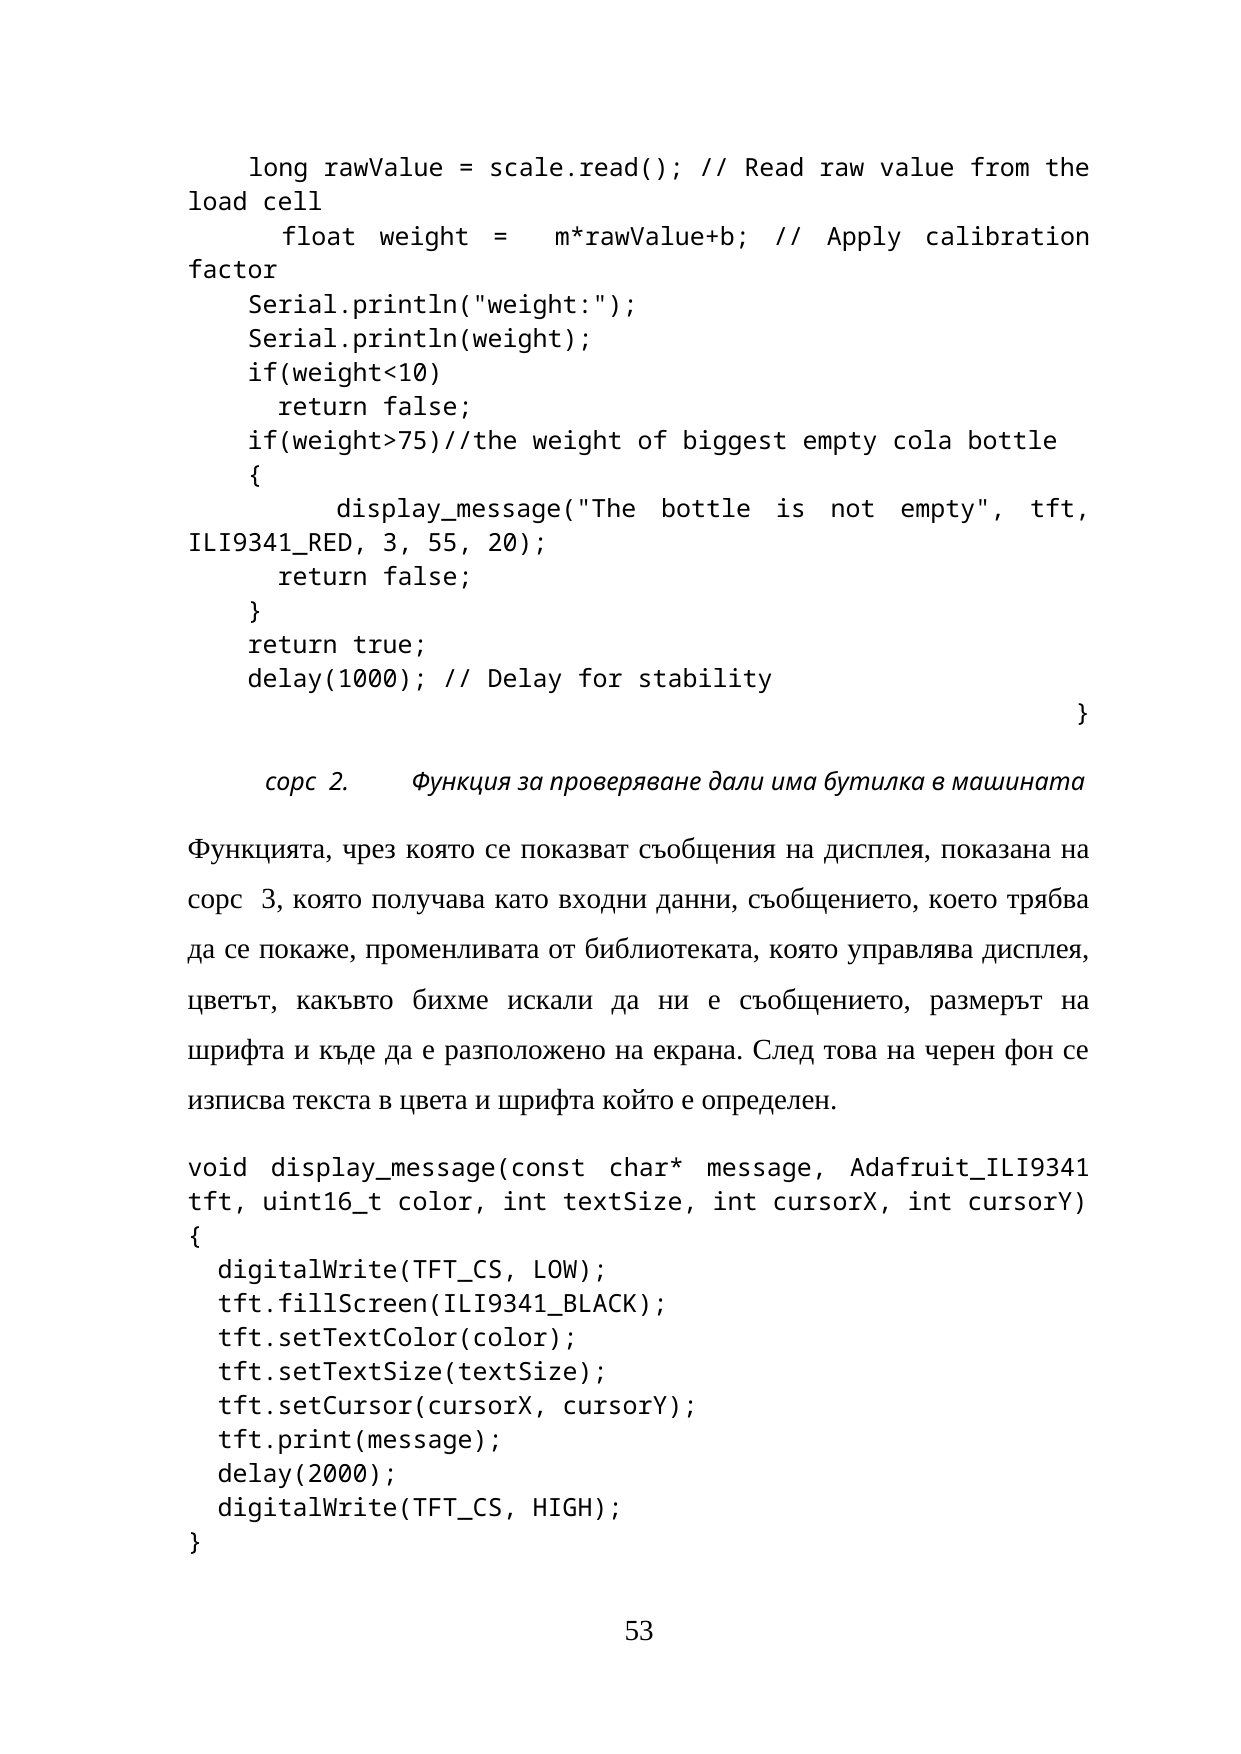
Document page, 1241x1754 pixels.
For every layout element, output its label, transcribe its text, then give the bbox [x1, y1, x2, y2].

text long rawValue = scale.read(); // Read raw value from the load cell [187, 150, 1090, 218]
text if(weight>75)//the weight of biggest empty cola bottle [187, 422, 1090, 457]
text tft.setCursor(cursorX, cursorY); [187, 1388, 1090, 1422]
text { [187, 1217, 1090, 1252]
text float weight = m*rawValue+b; // Apply calibration factor [187, 218, 1090, 286]
text } [187, 593, 1090, 627]
text return false; [187, 388, 1090, 422]
text } [187, 1524, 1090, 1558]
text { [187, 457, 1090, 491]
text Функция за проверяване дали има бутилка в машината [262, 763, 1090, 797]
text Serial.println("weight:"); [187, 286, 1090, 320]
text delay(1000); // Delay for stability [187, 661, 1090, 695]
text if(weight<10) [187, 354, 1090, 388]
text tft.fillScreen(ILI9341_BLACK); [187, 1286, 1090, 1320]
text Функцията, чрез която се показват съобщения на дисплея, показана на сорс 3, която получава като входни данни, съобщението, което трябва да се покаже, променливата от библиотеката, която управлява дисплея, цветът, какъвто бихме искали да ни е съобщението, размерът на шрифта и къде да е разположено на екрана. След това на черен фон се изписва текста в цвета и шрифта който е определен. [187, 831, 1090, 1116]
text tft.print(message); [187, 1422, 1090, 1456]
text digitalWrite(TFT_CS, LOW); [187, 1252, 1090, 1286]
text return false; [187, 559, 1090, 593]
text tft.setTextSize(textSize); [187, 1354, 1090, 1388]
text } [187, 695, 1090, 763]
text void display_message(const char* message, Adafruit_ILI9341 tft, uint16_t color, int textSize, int cursorX, int cursorY) [187, 1149, 1090, 1217]
text tft.setTextColor(color); [187, 1320, 1090, 1354]
text display_message("The bottle is not empty", tft, ILI9341_RED, 3, 55, 20); [187, 491, 1090, 559]
text delay(2000); [187, 1456, 1090, 1490]
text Serial.println(weight); [187, 320, 1090, 354]
text return true; [187, 627, 1090, 661]
text digitalWrite(TFT_CS, HIGH); [187, 1490, 1090, 1524]
